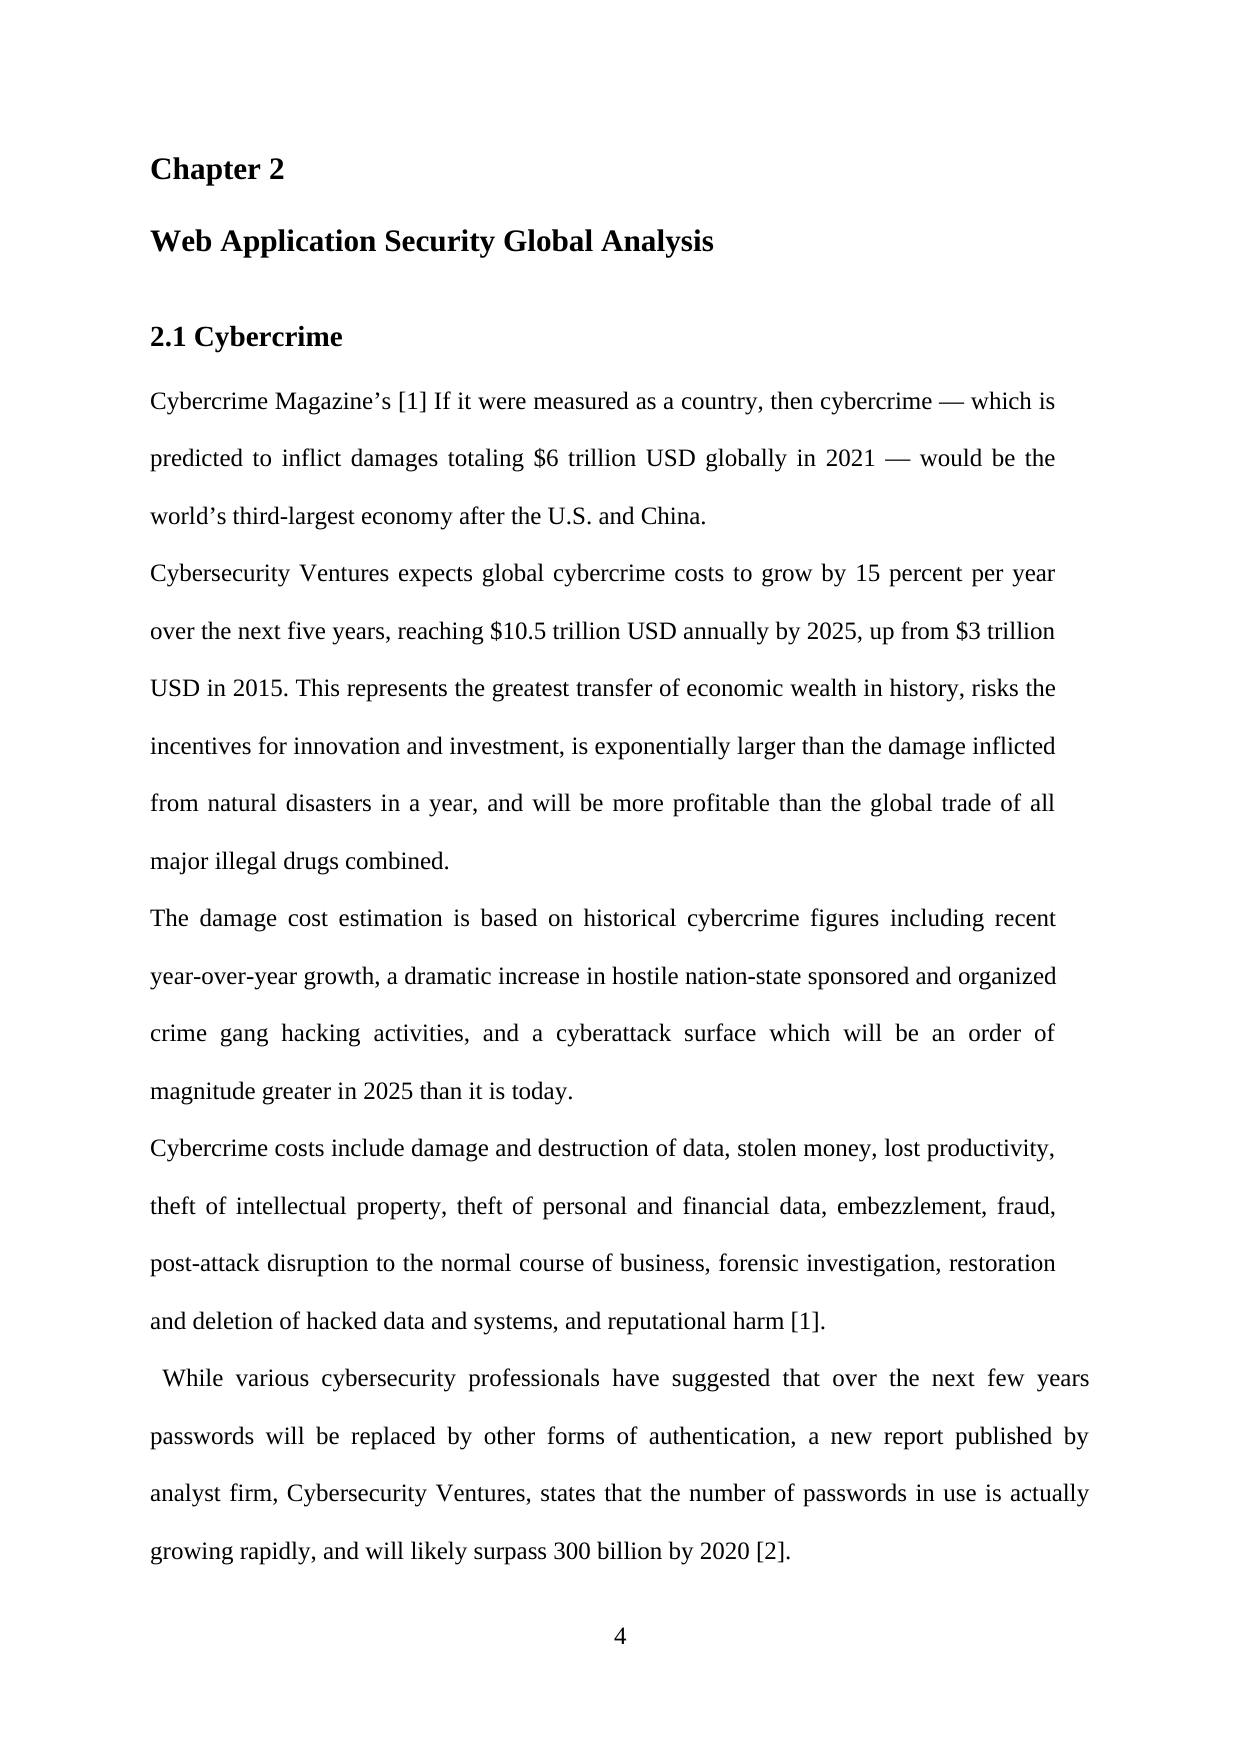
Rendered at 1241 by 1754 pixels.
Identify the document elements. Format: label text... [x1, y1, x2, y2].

subtitle Chapter 2 Web Application Security Global Analysis [150, 150, 1090, 258]
subtitle 2.1 Cybercrime [150, 319, 1090, 352]
text Cybercrime Magazine’s [1] If it were measured as a country, then cybercrime — which is predicted to inflict damages totaling $6 trillion USD globally in 2021 — would be the world’s third-largest economy after the U.S. and China. [150, 386, 1057, 529]
text The damage cost estimation is based on historical cybercrime figures including recent year-over-year growth, a dramatic increase in hostile nation-state sponsored and organized crime gang hacking activities, and a cyberattack surface which will be an order of magnitude greater in 2025 than it is today. [150, 903, 1057, 1104]
text Cybersecurity Ventures expects global cybercrime costs to grow by 15 percent per year over the next five years, reaching $10.5 trillion USD annually by 2025, up from $3 trillion USD in 2015. This represents the greatest transfer of economic wealth in history, risks the incentives for innovation and investment, is exponentially larger than the damage inflicted from natural disasters in a year, and will be more profitable than the global trade of all major illegal drugs combined. [150, 558, 1057, 874]
text While various cybersecurity professionals have suggested that over the next few years passwords will be replaced by other forms of authentication, a new report published by analyst firm, Cybersecurity Ventures, states that the number of passwords in use is actually growing rapidly, and will likely surpass 300 billion by 2020 [2]. [150, 1363, 1090, 1564]
text Cybercrime costs include damage and destruction of data, stolen money, lost productivity, theft of intellectual property, theft of personal and financial data, embezzlement, fraud, post-attack disruption to the normal course of business, forensic investigation, restoration and deletion of hacked data and systems, and reputational harm [1]. [150, 1133, 1057, 1334]
